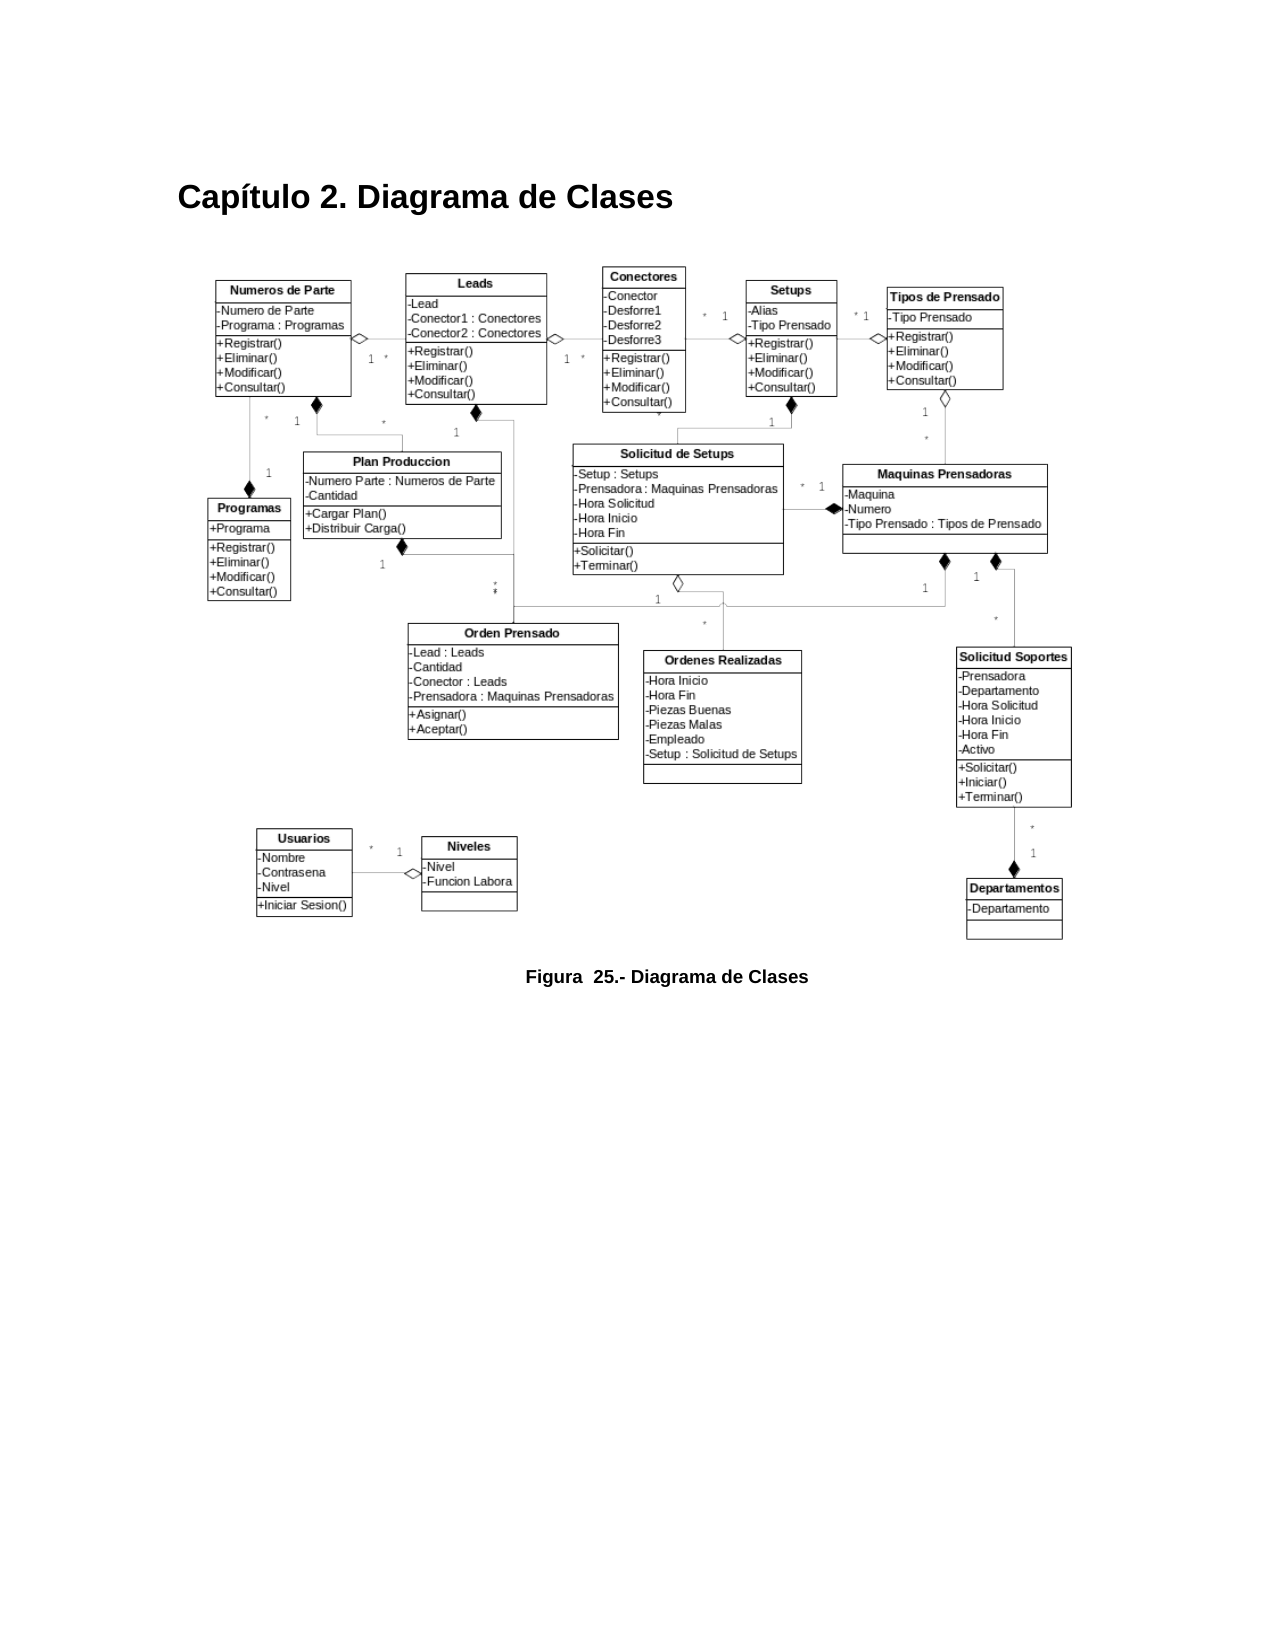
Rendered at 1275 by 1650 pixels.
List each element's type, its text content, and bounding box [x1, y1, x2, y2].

subtitle Capítulo 2. Diagrama de Clases [177, 177, 1157, 216]
